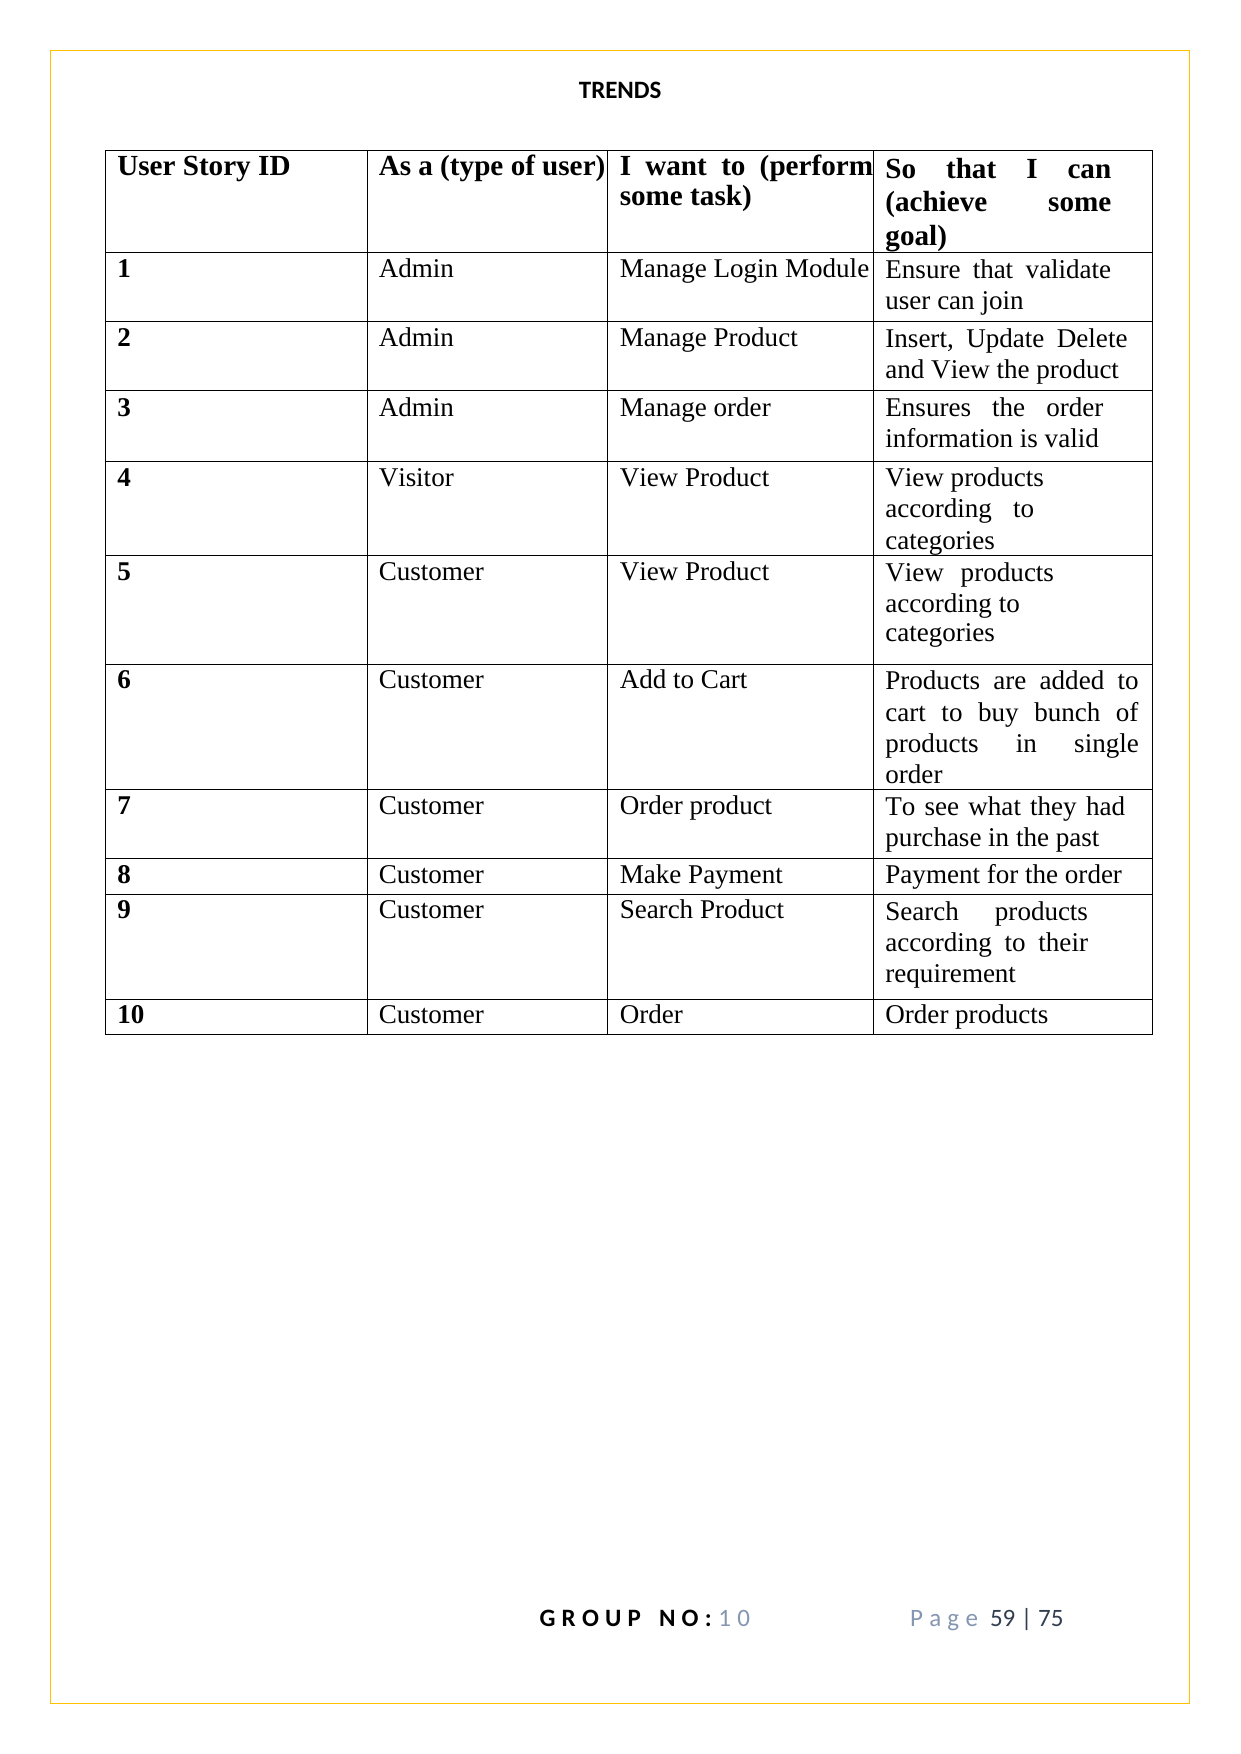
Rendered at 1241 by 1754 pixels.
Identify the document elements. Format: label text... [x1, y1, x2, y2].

table_header I want to (perform some task) [608, 151, 873, 252]
table_cell 10 [106, 1000, 367, 1034]
table_cell Search Product [608, 895, 873, 998]
table_cell Visitor [368, 462, 607, 555]
table_cell Order product [608, 790, 873, 858]
table_cell Customer [368, 859, 607, 893]
table_cell Ensures the order information is valid [874, 391, 1152, 461]
table_cell Ensure that validate user can join [874, 253, 1152, 321]
table_cell 2 [106, 322, 367, 390]
table_cell View products according to categories [874, 556, 1152, 663]
table_cell 1 [106, 253, 367, 321]
table_cell Search products according to their requirement [874, 895, 1152, 998]
table_cell 8 [106, 859, 367, 893]
table_cell Payment for the order [874, 859, 1152, 893]
table_cell Customer [368, 895, 607, 998]
table_header User Story ID [106, 151, 367, 252]
table_cell Make Payment [608, 859, 873, 893]
table_cell View Product [608, 556, 873, 663]
table_header So that I can (achieve some goal) [874, 151, 1152, 252]
table_cell Manage order [608, 391, 873, 461]
table_cell Order products [874, 1000, 1152, 1034]
table_cell 9 [106, 895, 367, 998]
table_cell Add to Cart [608, 665, 873, 789]
table_cell Customer [368, 790, 607, 858]
table_cell Insert, Update Delete and View the product [874, 322, 1152, 390]
table_cell View Product [608, 462, 873, 555]
table_cell 6 [106, 665, 367, 789]
table_cell Customer [368, 1000, 607, 1034]
table_cell Manage Product [608, 322, 873, 390]
table_header As a (type of user) [368, 151, 607, 252]
table_cell 7 [106, 790, 367, 858]
table_cell Customer [368, 665, 607, 789]
table_cell Order [608, 1000, 873, 1034]
table_cell Admin [368, 391, 607, 461]
table_cell Admin [368, 322, 607, 390]
table_cell Admin [368, 253, 607, 321]
table_cell View products according to categories [874, 462, 1152, 555]
table_cell To see what they had purchase in the past [874, 790, 1152, 858]
table_cell Manage Login Module [608, 253, 873, 321]
table_cell 5 [106, 556, 367, 663]
table_cell Products are added to cart to buy bunch of products in single order [874, 665, 1152, 789]
table_cell 3 [106, 391, 367, 461]
table_cell 4 [106, 462, 367, 555]
table_cell Customer [368, 556, 607, 663]
